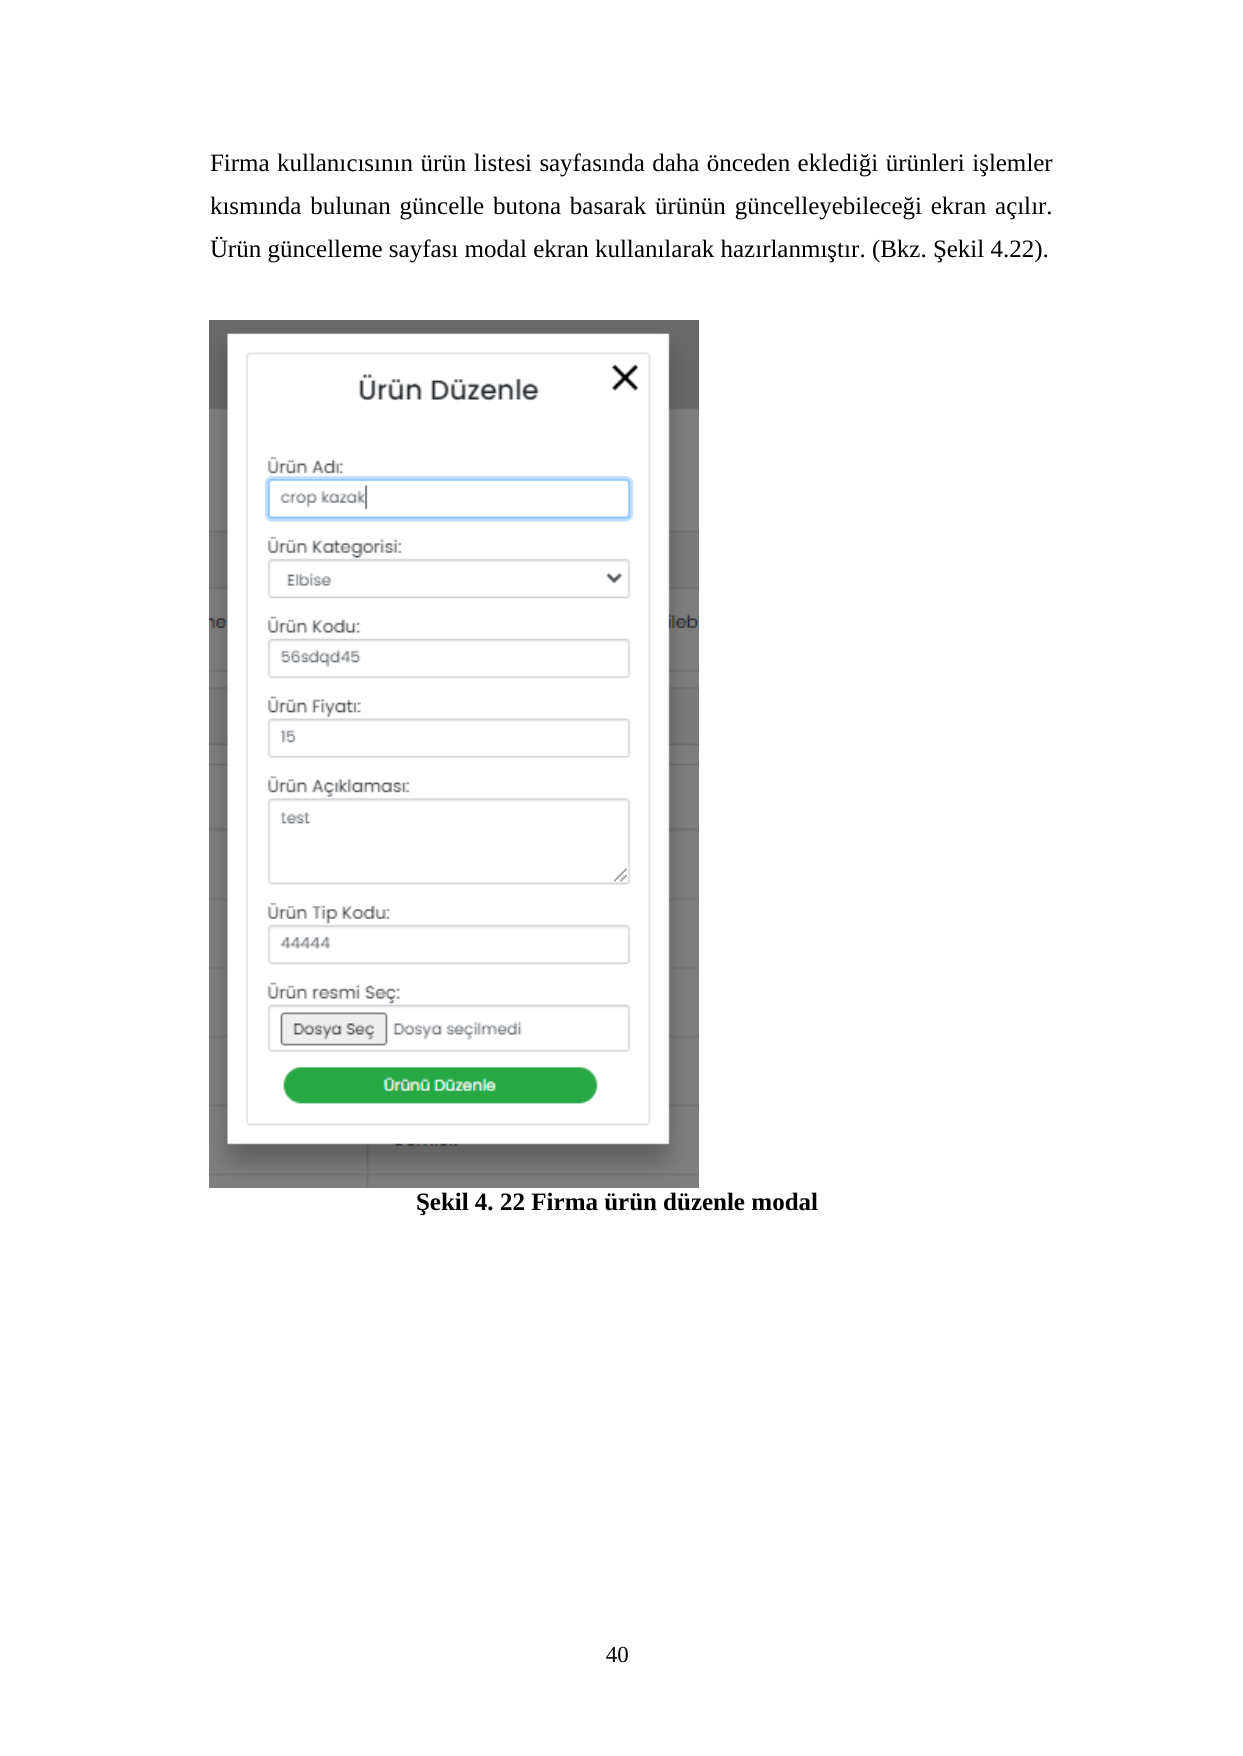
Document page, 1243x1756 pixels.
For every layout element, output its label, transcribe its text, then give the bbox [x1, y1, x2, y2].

text Şekil 4. 22 Firma ürün düzenle modal [32, 1187, 1201, 1216]
text Firma kullanıcısının ürün listesi sayfasında daha önceden eklediği ürünleri işlemler kısmında bulunan güncelle butona basarak ürünün güncelleyebileceği ekran açılır. Ürün güncelleme sayfası modal ekran kullanılarak hazırlanmıştır. (Bkz. Şekil 4.22). [210, 148, 1054, 263]
picture [209, 320, 699, 1188]
